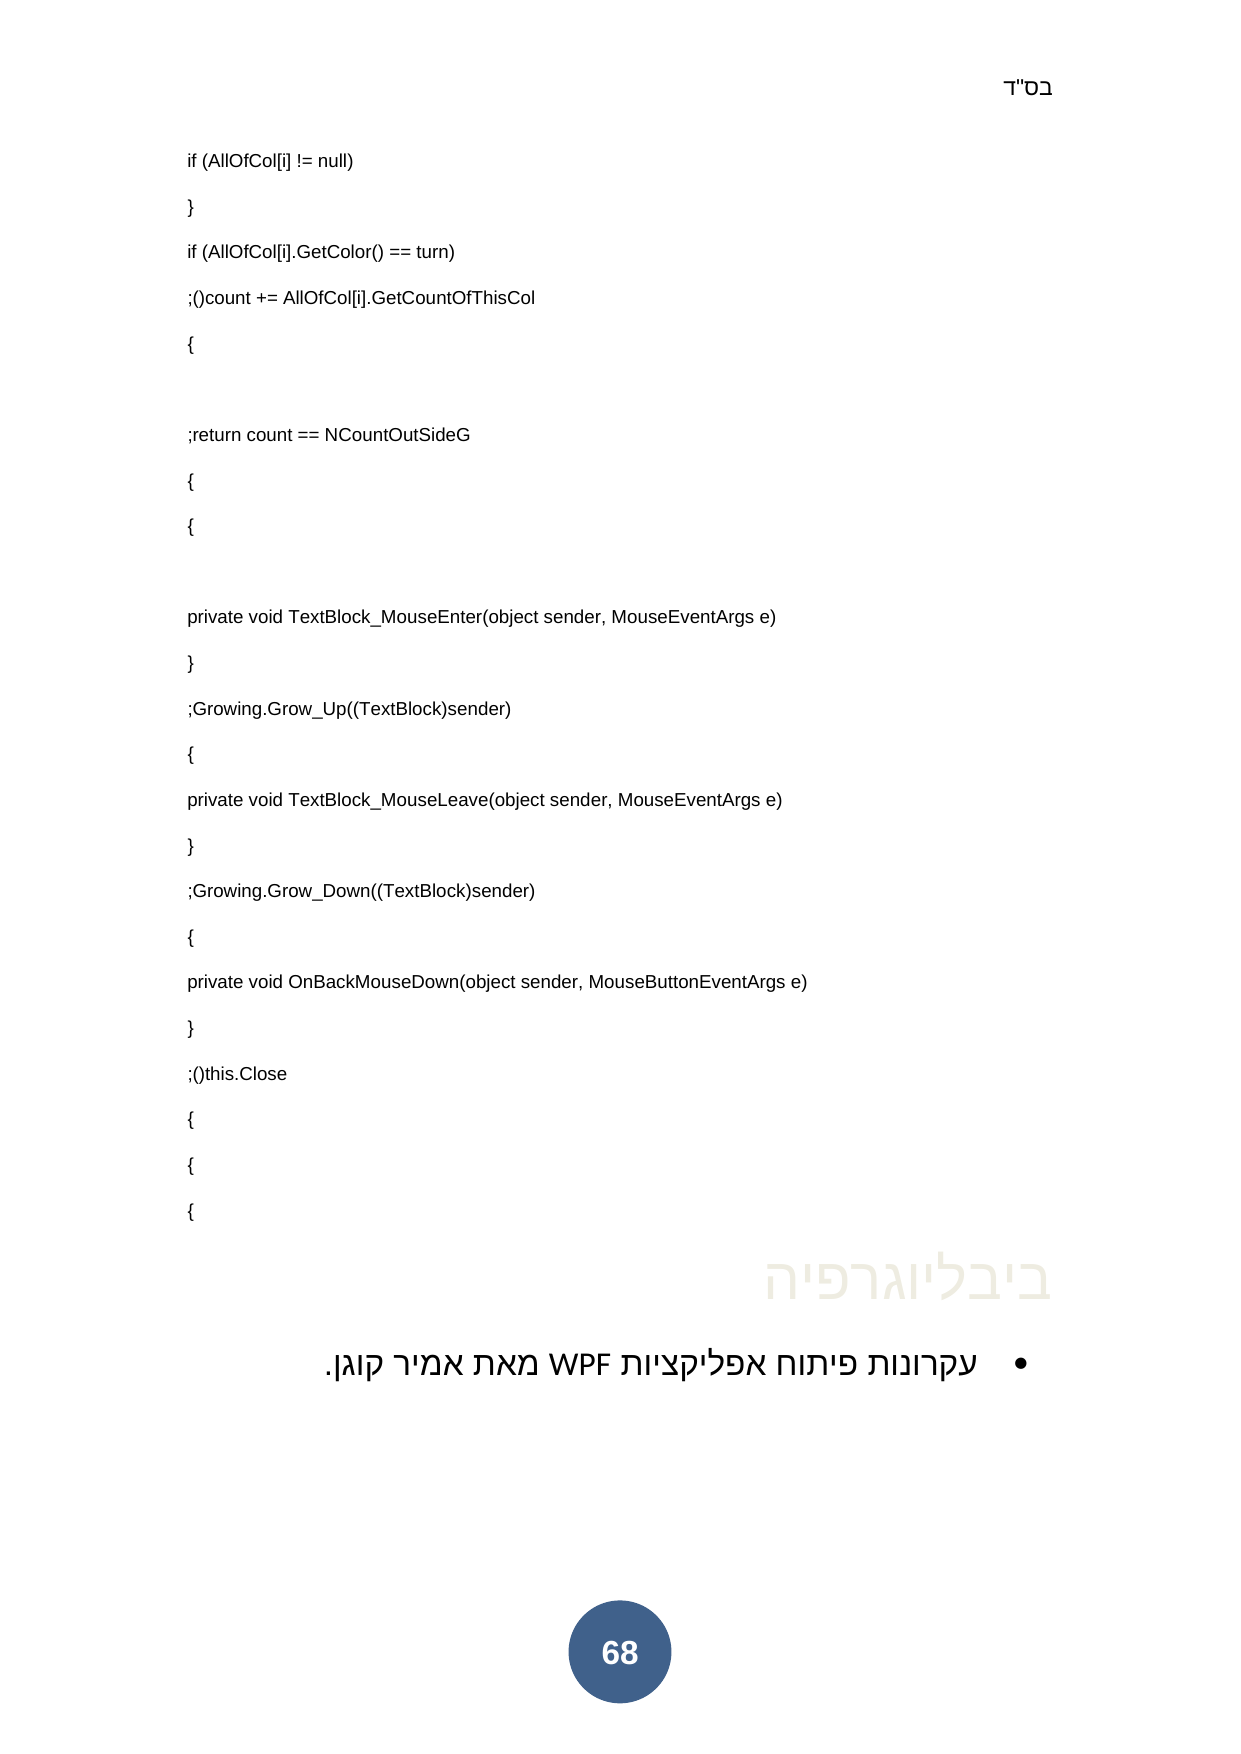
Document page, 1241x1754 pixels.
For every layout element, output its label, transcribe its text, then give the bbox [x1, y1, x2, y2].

text { [187, 1017, 1053, 1038]
text ביבליוגרפיה [187, 1245, 1053, 1312]
text Growing.Grow_Up((TextBlock)sender); [187, 697, 1053, 719]
text } [187, 332, 1053, 354]
text Growing.Grow_Down((TextBlock)sender); [187, 880, 1053, 902]
text } [187, 1108, 1053, 1130]
text } [187, 515, 1053, 537]
text this.Close(); [187, 1062, 1053, 1084]
text { [187, 652, 1053, 673]
text } [187, 1199, 1053, 1221]
text { [187, 834, 1053, 856]
text if (AllOfCol[i] != null) [187, 150, 1053, 172]
text } [187, 743, 1053, 765]
text } [187, 469, 1053, 491]
text private void TextBlock_MouseLeave(object sender, MouseEventArgs e) [187, 789, 1053, 810]
list עקרונות פיתוח אפליקציות WPF מאת אמיר קוגן. [187, 1343, 1015, 1384]
text } [187, 926, 1053, 947]
text return count == NCountOutSideG; [187, 424, 1053, 445]
text private void OnBackMouseDown(object sender, MouseButtonEventArgs e) [187, 971, 1053, 993]
text } [187, 1154, 1053, 1175]
text private void TextBlock_MouseEnter(object sender, MouseEventArgs e) [187, 606, 1053, 628]
text count += AllOfCol[i].GetCountOfThisCol(); [187, 287, 1053, 308]
text { [187, 196, 1053, 217]
text if (AllOfCol[i].GetColor() == turn) [187, 241, 1053, 263]
